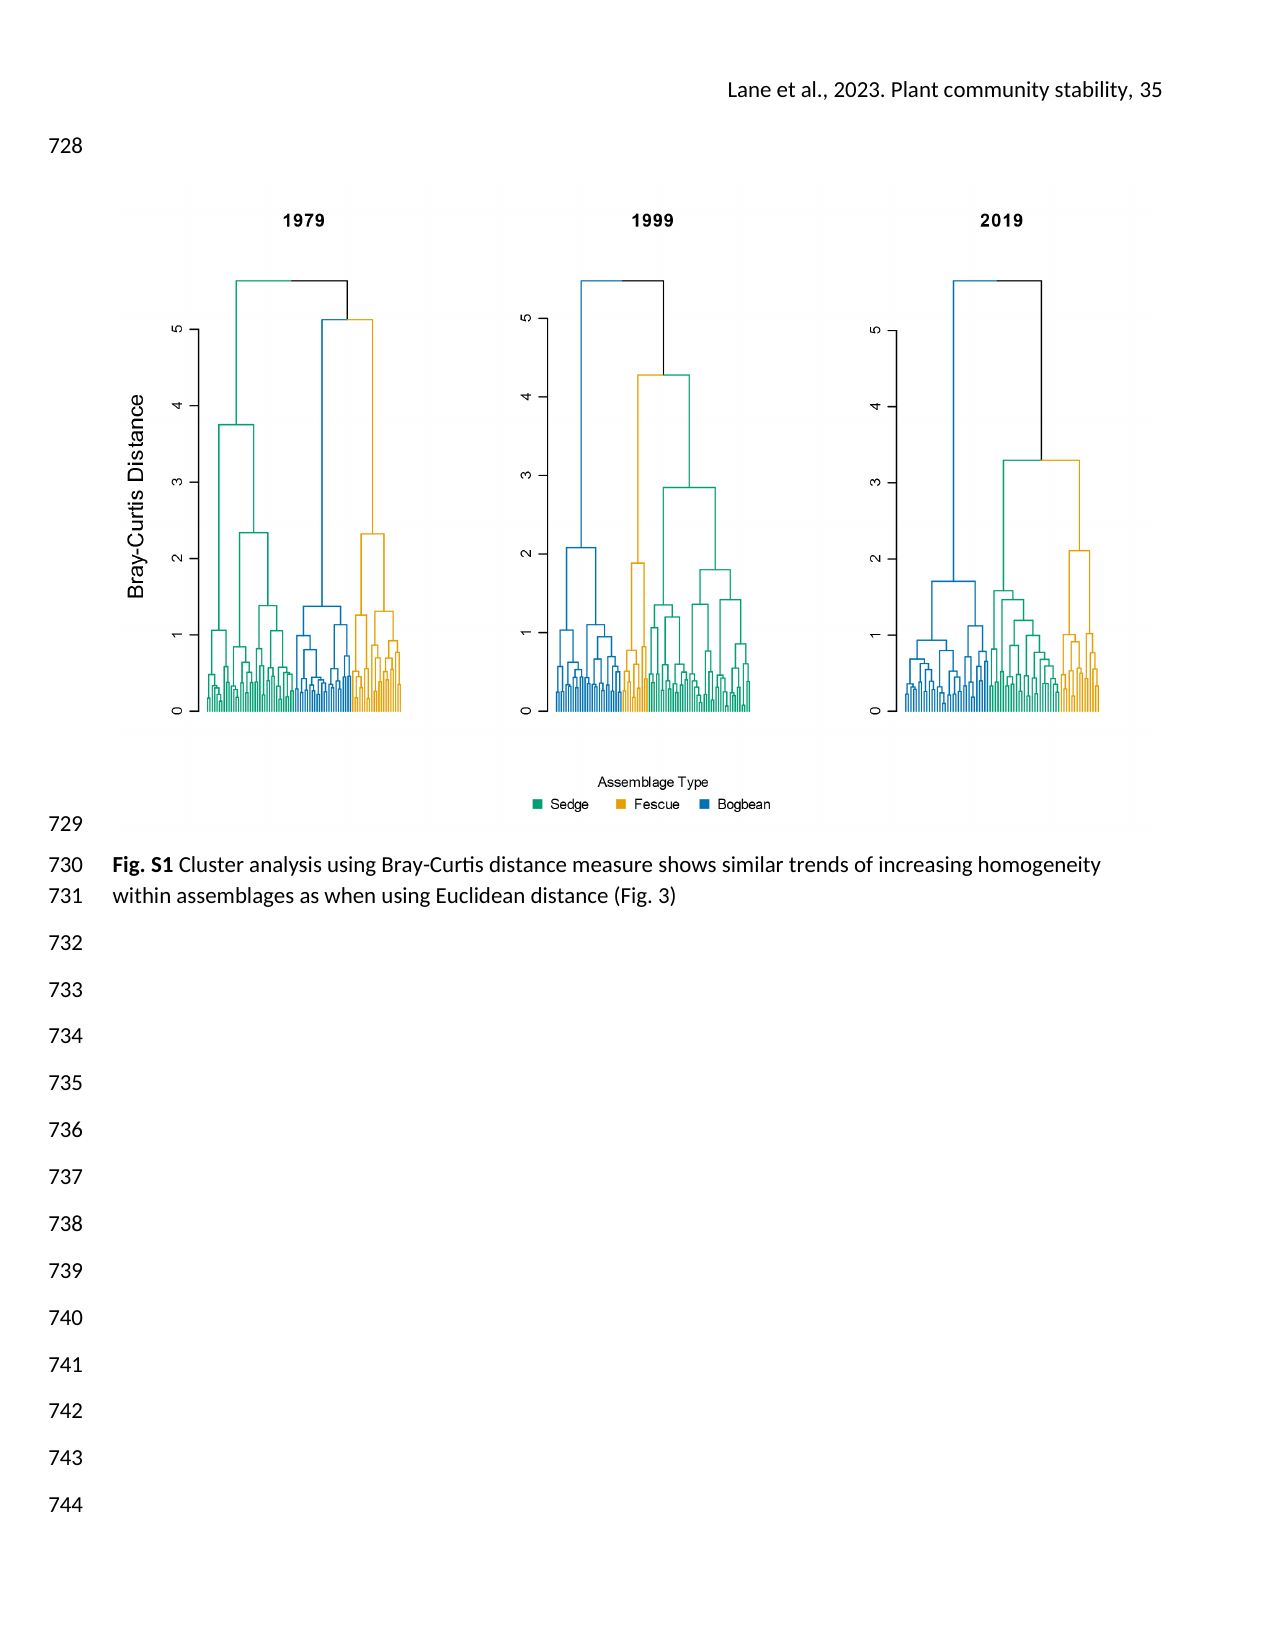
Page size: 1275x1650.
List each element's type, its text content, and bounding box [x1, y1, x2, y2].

text Fig. S1 Cluster analysis using Bray-Curtis distance measure shows similar trends of increasing homogeneity within assemblages as when using Euclidean distance (Fig. 3) [112, 851, 1162, 909]
picture [112, 177, 1159, 832]
